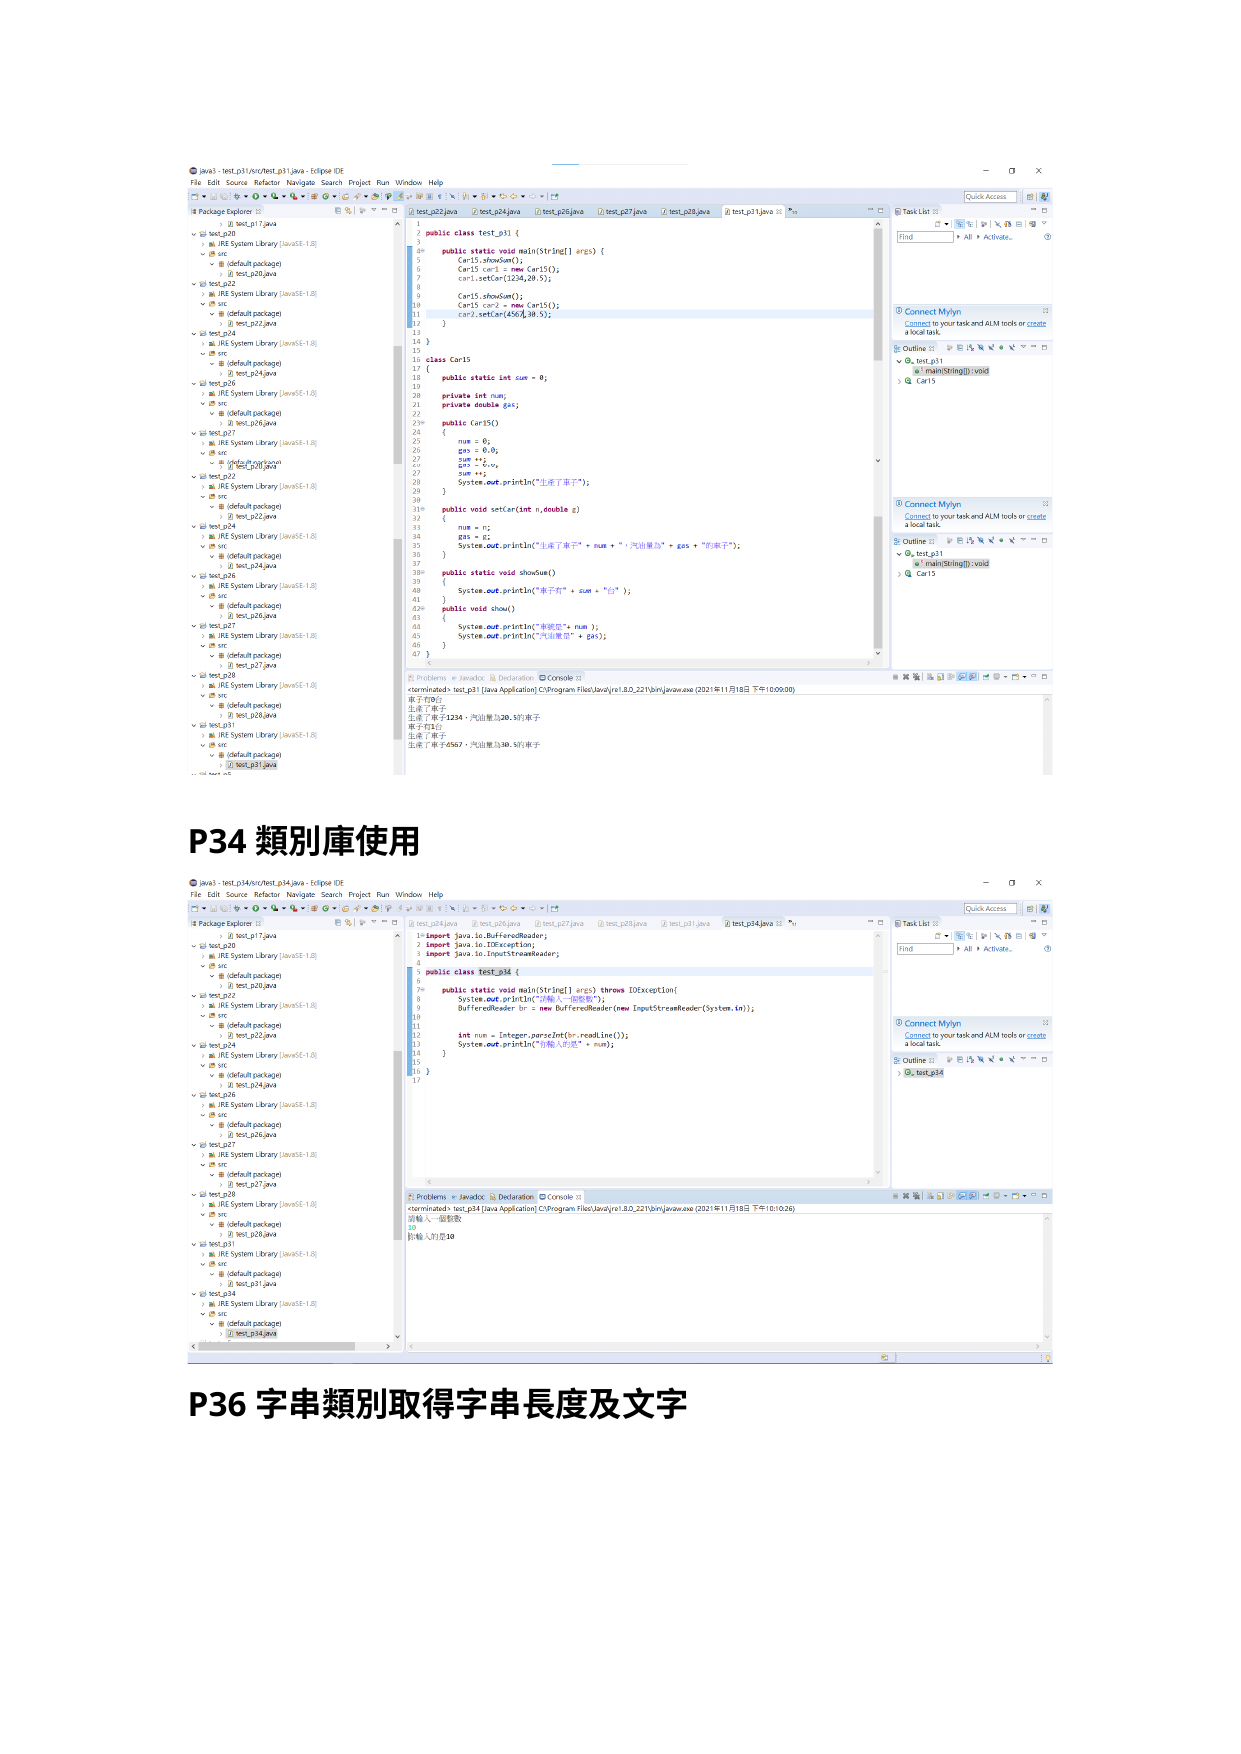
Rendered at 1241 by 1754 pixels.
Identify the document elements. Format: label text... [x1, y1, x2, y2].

picture [187, 877, 1053, 1364]
text P36 字串類別取得字串長度及文字 [187, 1364, 1053, 1439]
picture [187, 164, 1053, 775]
text P34 類別庫使用 [187, 802, 1053, 877]
